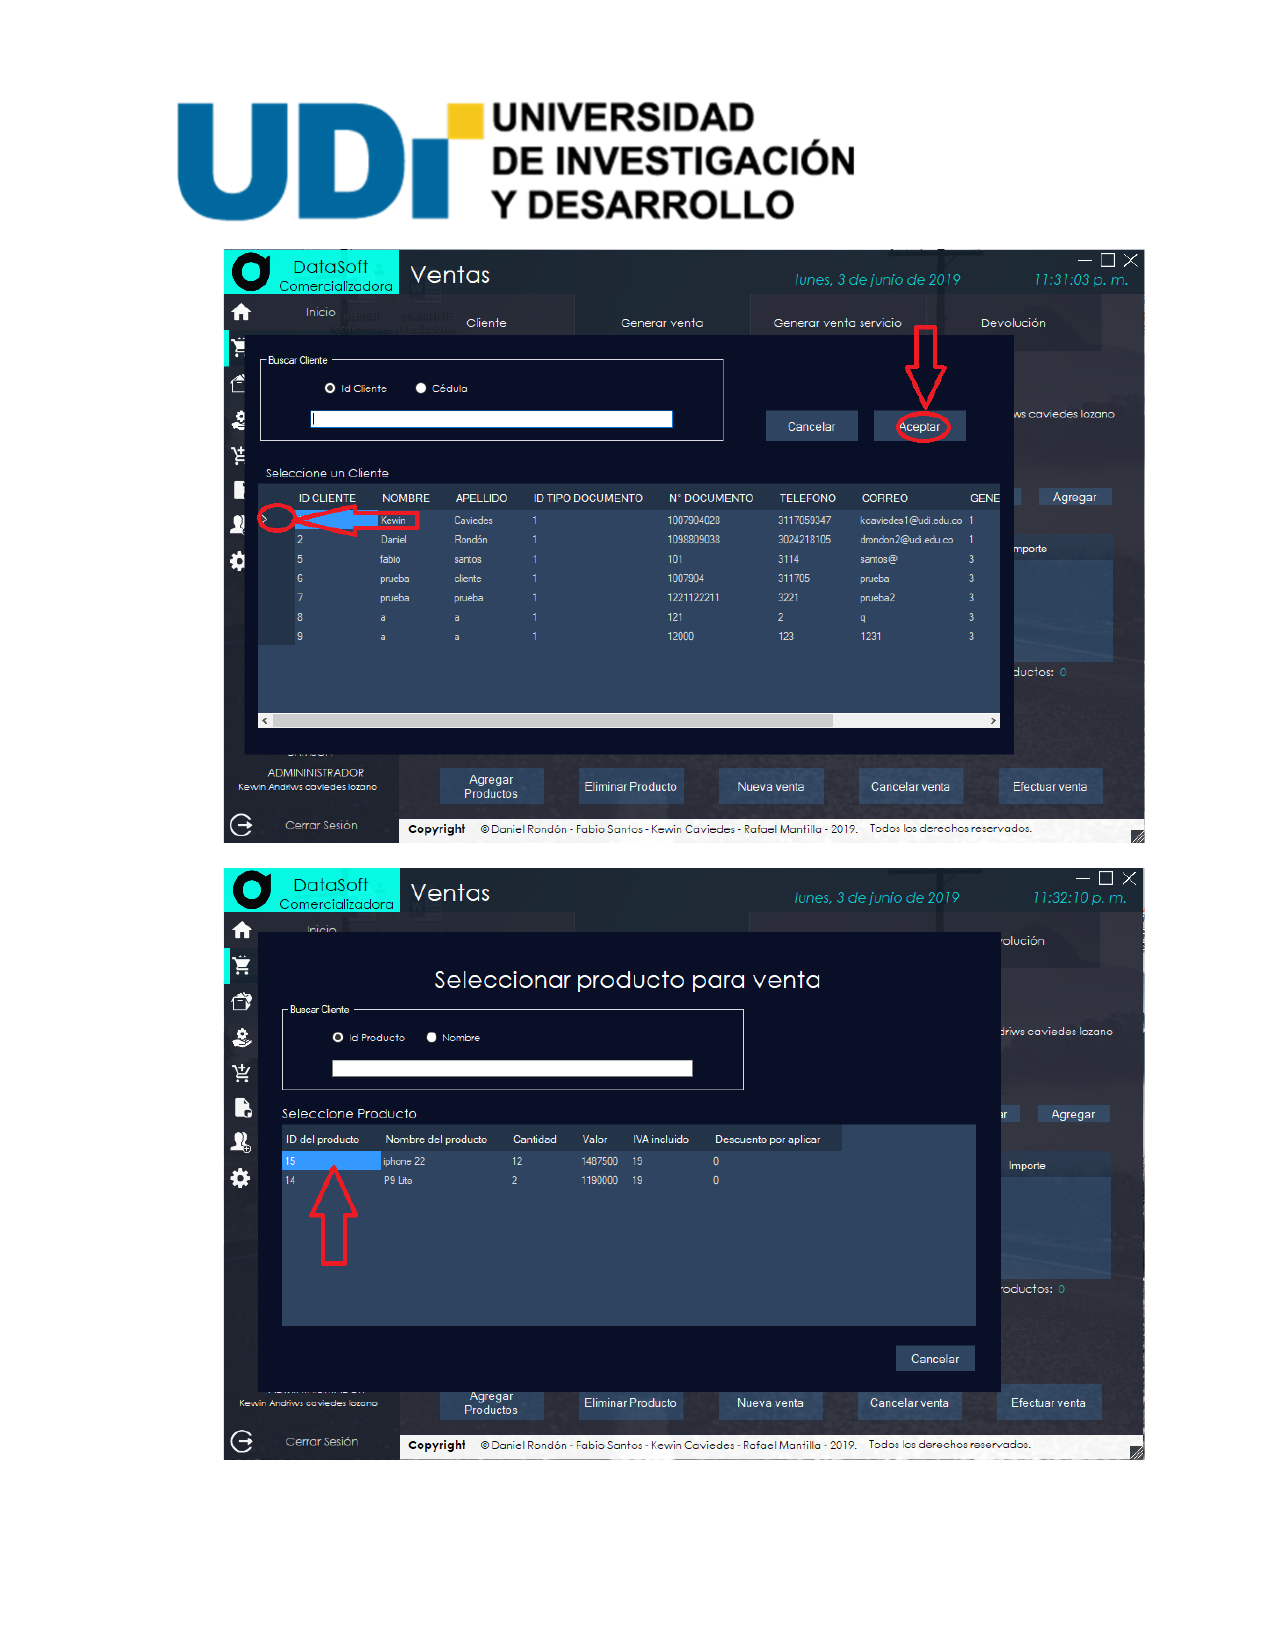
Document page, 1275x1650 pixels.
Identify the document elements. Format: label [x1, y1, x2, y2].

picture [223, 868, 1145, 1460]
picture [177, 73, 1145, 843]
